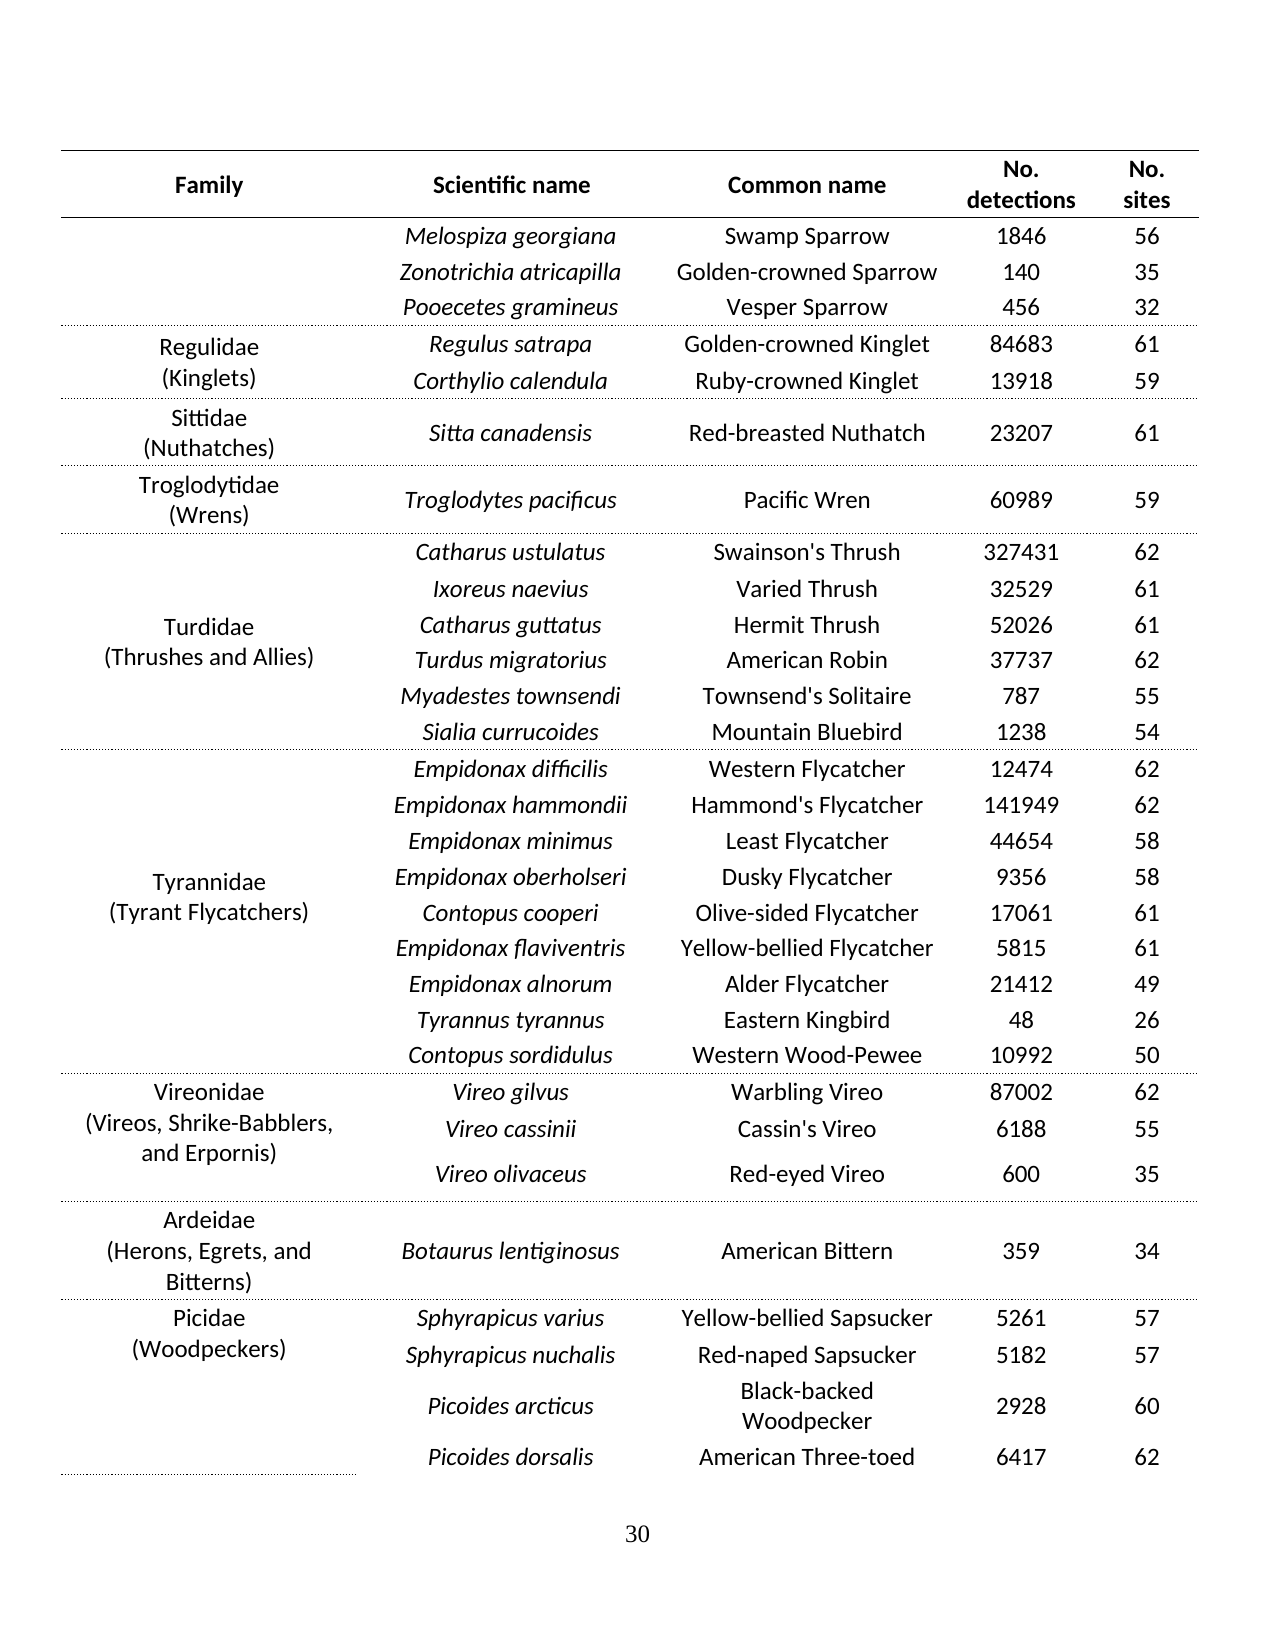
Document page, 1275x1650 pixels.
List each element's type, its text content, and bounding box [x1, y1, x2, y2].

table_cell Empidonax alnorum [357, 966, 667, 1001]
table_cell 327431 [947, 533, 1095, 569]
table_cell Tyrannus tyrannus [357, 1001, 667, 1037]
table_cell Hammond's Flycatcher [667, 786, 947, 823]
table_cell 61 [1095, 606, 1198, 642]
table_cell American Three-toed Woodpecker [667, 1439, 947, 1474]
table_cell Botaurus lentiginosus [357, 1201, 667, 1299]
table_header No. sites [1095, 151, 1198, 217]
table_cell Catharus guttatus [357, 606, 667, 642]
table_cell Tyrannidae (Tyrant Flycatchers) [61, 749, 357, 1073]
table_cell 1238 [947, 713, 1095, 749]
table_cell Sphyrapicus varius [357, 1299, 667, 1336]
table_cell 5261 [947, 1299, 1095, 1336]
table_cell 48 [947, 1001, 1095, 1037]
table_cell 58 [1095, 858, 1198, 894]
table_cell 61 [1095, 325, 1198, 361]
table_cell Warbling Vireo [667, 1073, 947, 1109]
table_cell American Robin [667, 642, 947, 678]
table_cell 44654 [947, 823, 1095, 858]
table_cell 13918 [947, 361, 1095, 398]
table_header Scientific name [357, 151, 667, 217]
table_cell Red-eyed Vireo [667, 1146, 947, 1201]
table_cell 2928 [947, 1373, 1095, 1439]
table_cell 12474 [947, 749, 1095, 786]
table_cell 60989 [947, 465, 1095, 533]
table_cell 84683 [947, 325, 1095, 361]
table_cell 141949 [947, 786, 1095, 823]
table_cell American Bittern [667, 1201, 947, 1299]
table_cell Hermit Thrush [667, 606, 947, 642]
table_cell Melospiza georgiana [357, 218, 667, 253]
table_cell Vireo gilvus [357, 1073, 667, 1109]
table_cell 50 [1095, 1037, 1198, 1073]
table_cell 787 [947, 678, 1095, 713]
table_cell Regulidae (Kinglets) [61, 325, 357, 398]
table_cell Swainson's Thrush [667, 533, 947, 569]
table_cell Sitta canadensis [357, 398, 667, 465]
table_cell Ardeidae (Herons, Egrets, and Bitterns) [61, 1201, 357, 1299]
table_cell 37737 [947, 642, 1095, 678]
table_cell 49 [1095, 966, 1198, 1001]
table_cell 35 [1095, 1146, 1198, 1201]
table_cell 57 [1095, 1299, 1198, 1336]
table_cell Olive-sided Flycatcher [667, 894, 947, 930]
table_cell 359 [947, 1201, 1095, 1299]
table_cell 21412 [947, 966, 1095, 1001]
table_cell Troglodytes pacificus [357, 465, 667, 533]
table_cell Alder Flycatcher [667, 966, 947, 1001]
table_cell Sialia currucoides [357, 713, 667, 749]
table_cell Pooecetes gramineus [357, 289, 667, 324]
table_cell Myadestes townsendi [357, 678, 667, 713]
table_cell Contopus cooperi [357, 894, 667, 930]
table_cell 54 [1095, 713, 1198, 749]
table_cell Regulus satrapa [357, 325, 667, 361]
table_cell 6188 [947, 1110, 1095, 1146]
table_cell Townsend's Solitaire [667, 678, 947, 713]
table_cell 10992 [947, 1037, 1095, 1073]
table_cell Red-naped Sapsucker [667, 1336, 947, 1372]
table_cell Picidae (Woodpeckers) [61, 1299, 357, 1474]
table_cell 87002 [947, 1073, 1095, 1109]
table_cell 9356 [947, 858, 1095, 894]
table_cell Golden-crowned Kinglet [667, 325, 947, 361]
table_cell Swamp Sparrow [667, 218, 947, 253]
table_cell Ixoreus naevius [357, 569, 667, 606]
table_cell 34 [1095, 1201, 1198, 1299]
table_cell Black-backed Woodpecker [667, 1373, 947, 1439]
table_cell 59 [1095, 465, 1198, 533]
table_cell 55 [1095, 678, 1198, 713]
table_cell 56 [1095, 218, 1198, 253]
table_cell Vireo olivaceus [357, 1146, 667, 1201]
table_cell Eastern Kingbird [667, 1001, 947, 1037]
table_header Common name [667, 151, 947, 217]
table_cell Mountain Bluebird [667, 713, 947, 749]
table_cell Empidonax flaviventris [357, 930, 667, 966]
table_cell 61 [1095, 930, 1198, 966]
table_cell Corthylio calendula [357, 361, 667, 398]
table_cell 60 [1095, 1373, 1198, 1439]
table_cell Ruby-crowned Kinglet [667, 361, 947, 398]
table_cell 55 [1095, 1110, 1198, 1146]
table_cell Picoides dorsalis [357, 1439, 667, 1474]
table_cell 52026 [947, 606, 1095, 642]
table_cell 61 [1095, 398, 1198, 465]
table_cell Western Flycatcher [667, 749, 947, 786]
table_cell Yellow-bellied Flycatcher [667, 930, 947, 966]
table_cell Contopus sordidulus [357, 1037, 667, 1073]
table_cell Vesper Sparrow [667, 289, 947, 324]
table_cell Vireo cassinii [357, 1110, 667, 1146]
table_cell Troglodytidae (Wrens) [61, 465, 357, 533]
table_header No. detections [947, 151, 1095, 217]
table_cell 58 [1095, 823, 1198, 858]
table_cell 5182 [947, 1336, 1095, 1372]
table_cell Western Wood-Pewee [667, 1037, 947, 1073]
table_cell Golden-crowned Sparrow [667, 253, 947, 289]
table_cell 26 [1095, 1001, 1198, 1037]
table_cell Cassin's Vireo [667, 1110, 947, 1146]
table_cell Catharus ustulatus [357, 533, 667, 569]
table_cell 32 [1095, 289, 1198, 324]
table_cell Empidonax minimus [357, 823, 667, 858]
table_cell Sittidae (Nuthatches) [61, 398, 357, 465]
table_cell 62 [1095, 749, 1198, 786]
table_cell 61 [1095, 894, 1198, 930]
table_cell 6417 [947, 1439, 1095, 1474]
table_cell 456 [947, 289, 1095, 324]
table_cell 1846 [947, 218, 1095, 253]
table_cell Zonotrichia atricapilla [357, 253, 667, 289]
table_cell 57 [1095, 1336, 1198, 1372]
table_cell 62 [1095, 786, 1198, 823]
table_cell 32529 [947, 569, 1095, 606]
table_cell 5815 [947, 930, 1095, 966]
table_cell Picoides arcticus [357, 1373, 667, 1439]
table_cell Dusky Flycatcher [667, 858, 947, 894]
table_cell 62 [1095, 1073, 1198, 1109]
table_header Family [61, 151, 357, 217]
table_cell 59 [1095, 361, 1198, 398]
table_cell Vireonidae (Vireos, Shrike-Babblers, and Erpornis) [61, 1073, 357, 1201]
table_cell 62 [1095, 533, 1198, 569]
table_cell Turdidae (Thrushes and Allies) [61, 533, 357, 749]
table_cell Varied Thrush [667, 569, 947, 606]
table_cell Pacific Wren [667, 465, 947, 533]
table_cell 61 [1095, 569, 1198, 606]
table_cell Turdus migratorius [357, 642, 667, 678]
table_cell 62 [1095, 642, 1198, 678]
table_cell 600 [947, 1146, 1095, 1201]
table_cell 62 [1095, 1439, 1198, 1474]
table_cell Empidonax hammondii [357, 786, 667, 823]
table_cell 35 [1095, 253, 1198, 289]
table_cell 23207 [947, 398, 1095, 465]
table_cell Red-breasted Nuthatch [667, 398, 947, 465]
table_cell Yellow-bellied Sapsucker [667, 1299, 947, 1336]
table_cell 17061 [947, 894, 1095, 930]
table_cell 140 [947, 253, 1095, 289]
table_cell Sphyrapicus nuchalis [357, 1336, 667, 1372]
table_cell Empidonax difficilis [357, 749, 667, 786]
table_cell Empidonax oberholseri [357, 858, 667, 894]
table_cell Least Flycatcher [667, 823, 947, 858]
